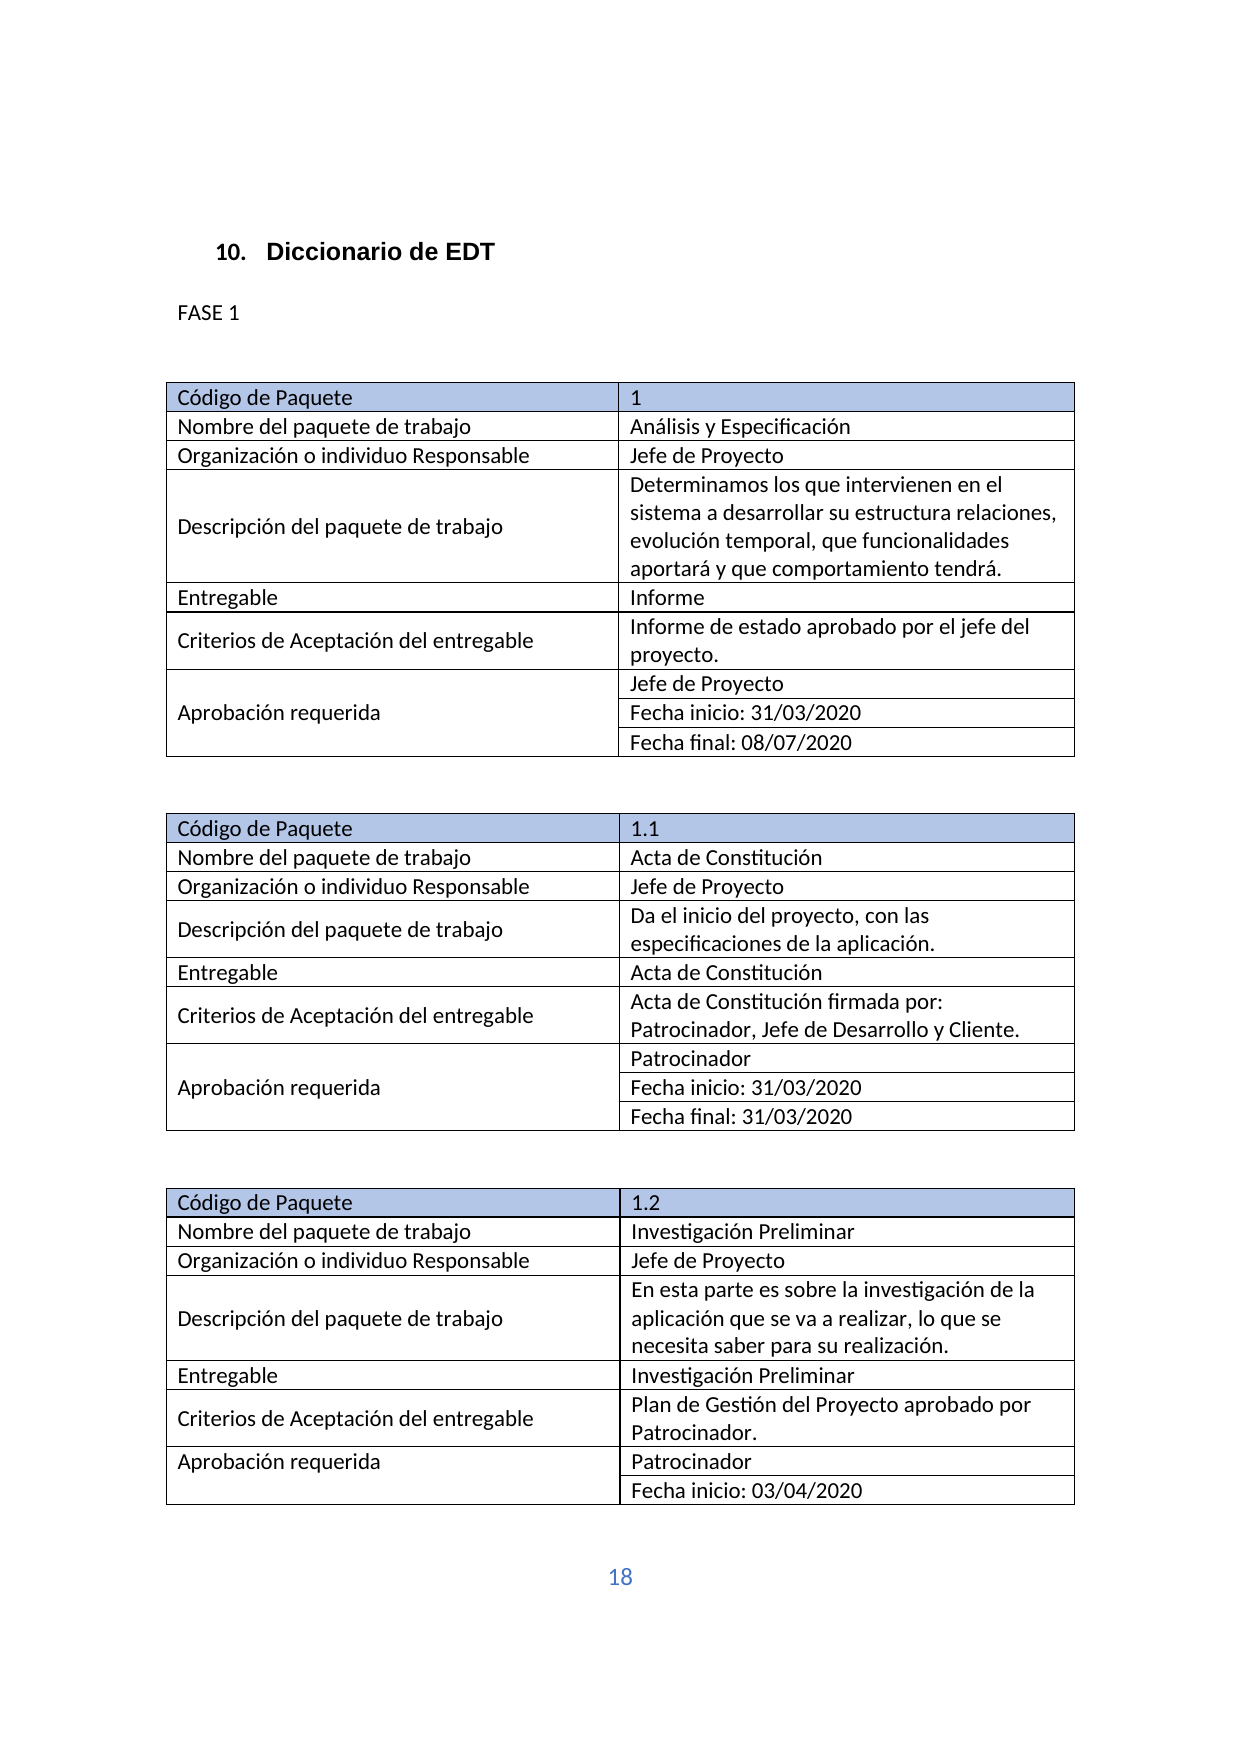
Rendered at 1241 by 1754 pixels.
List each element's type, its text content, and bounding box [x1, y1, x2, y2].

table_cell Aprobación requerida [167, 1044, 619, 1130]
table_cell Nombre del paquete de trabajo [167, 843, 619, 871]
table_cell Organización o individuo Responsable [167, 872, 619, 900]
table_cell Organización o individuo Responsable [167, 1247, 619, 1274]
table_cell Criterios de Aceptación del entregable [167, 987, 619, 1043]
table_cell Jefe de Proyecto [621, 1247, 1074, 1274]
table_cell Fecha inicio: 03/04/2020 [621, 1476, 1074, 1504]
table_cell Organización o individuo Responsable [167, 441, 618, 469]
table_cell Fecha inicio: 31/03/2020 [619, 699, 1074, 727]
table_cell Criterios de Aceptación del entregable [167, 613, 618, 668]
table_cell Patrocinador [620, 1044, 1074, 1072]
table_header 1 [619, 383, 1074, 411]
table_cell Acta de Constitución firmada por: Patrocinador, Jefe de Desarrollo y Cliente. [620, 987, 1074, 1043]
table_cell Acta de Constitución [620, 843, 1074, 871]
table_cell Descripción del paquete de trabajo [167, 901, 619, 957]
table_cell Informe [619, 583, 1074, 611]
table_header Código de Paquete [167, 383, 618, 411]
table_cell Entregable [167, 958, 619, 986]
table_cell Fecha final: 08/07/2020 [619, 728, 1074, 756]
table_cell Investigación Preliminar [621, 1361, 1074, 1389]
table_cell Análisis y Especificación [619, 412, 1074, 440]
table_header 1.2 [621, 1189, 1074, 1216]
table_cell Acta de Constitución [620, 958, 1074, 986]
table_cell En esta parte es sobre la investigación de la aplicación que se va a realizar, lo que se necesita saber para su realización. [621, 1276, 1074, 1360]
table_cell Informe de estado aprobado por el jefe del proyecto. [619, 613, 1074, 668]
table_cell Entregable [167, 583, 618, 611]
table_cell Entregable [167, 1361, 619, 1389]
table_cell Determinamos los que intervienen en el sistema a desarrollar su estructura relaciones, evolución temporal, que funcionalidades aportará y que comportamiento tendrá. [619, 470, 1074, 582]
table_cell Plan de Gestión del Proyecto aprobado por Patrocinador. [621, 1390, 1074, 1446]
table_cell Nombre del paquete de trabajo [167, 412, 618, 440]
table_cell Aprobación requerida [167, 1447, 619, 1504]
table_cell Fecha inicio: 31/03/2020 [620, 1073, 1074, 1101]
table_cell Fecha final: 31/03/2020 [620, 1102, 1074, 1130]
table_header Código de Paquete [167, 1189, 619, 1216]
table_cell Aprobación requerida [167, 670, 618, 756]
table_cell Nombre del paquete de trabajo [167, 1218, 619, 1246]
table_cell Descripción del paquete de trabajo [167, 470, 618, 582]
table_cell Investigación Preliminar [621, 1218, 1074, 1246]
table_cell Jefe de Proyecto [619, 670, 1074, 697]
table_header Código de Paquete [167, 814, 619, 842]
table_cell Descripción del paquete de trabajo [167, 1276, 619, 1360]
table_cell Criterios de Aceptación del entregable [167, 1390, 619, 1446]
table_cell Jefe de Proyecto [620, 872, 1074, 900]
table_cell Patrocinador [621, 1447, 1074, 1475]
table_header 1.1 [620, 814, 1074, 842]
text FASE 1 [177, 298, 1063, 326]
list Diccionario de EDT [215, 236, 1063, 267]
table_cell Da el inicio del proyecto, con las especificaciones de la aplicación. [620, 901, 1074, 957]
table_cell Jefe de Proyecto [619, 441, 1074, 469]
